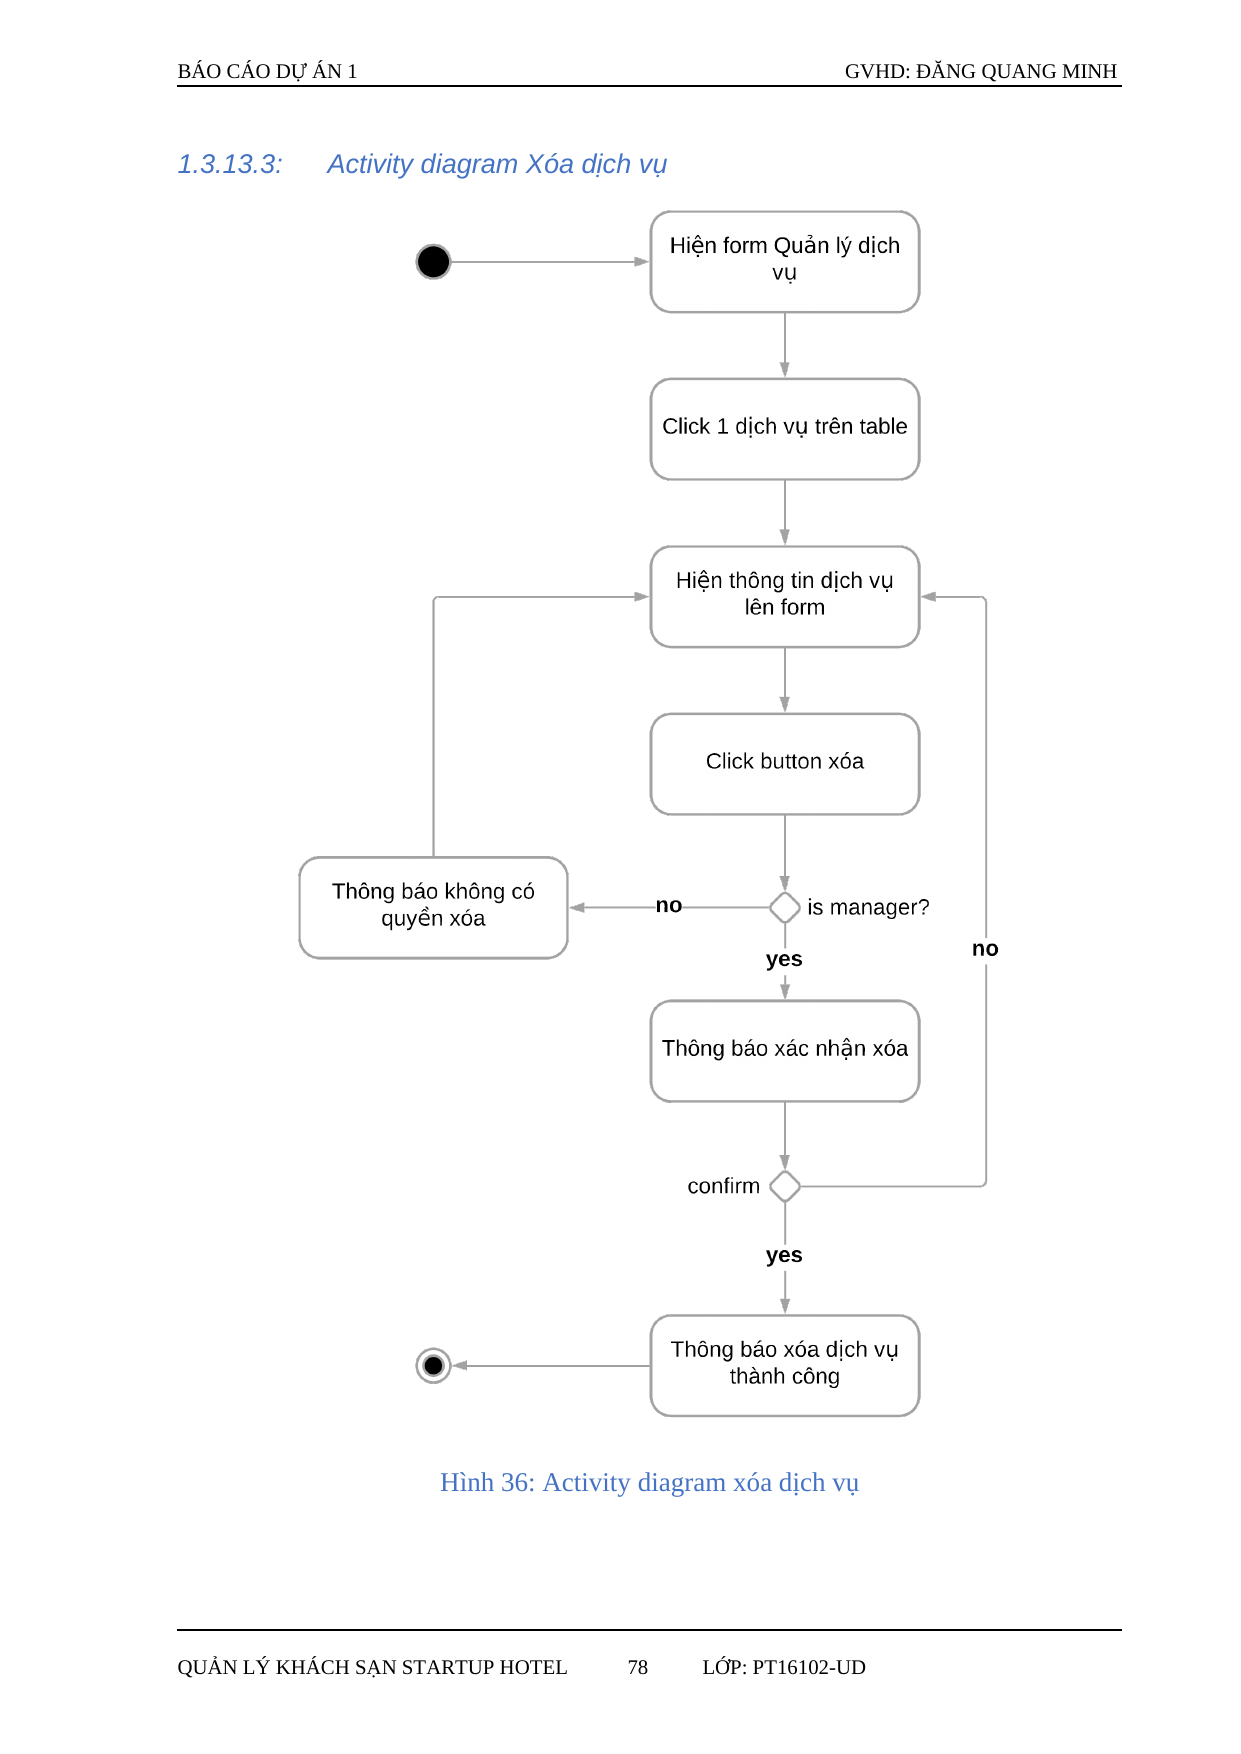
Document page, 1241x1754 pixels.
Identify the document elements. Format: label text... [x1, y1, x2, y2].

picture [266, 178, 1033, 1450]
subtitle Activity diagram Xóa dịch vụ [177, 148, 1122, 179]
